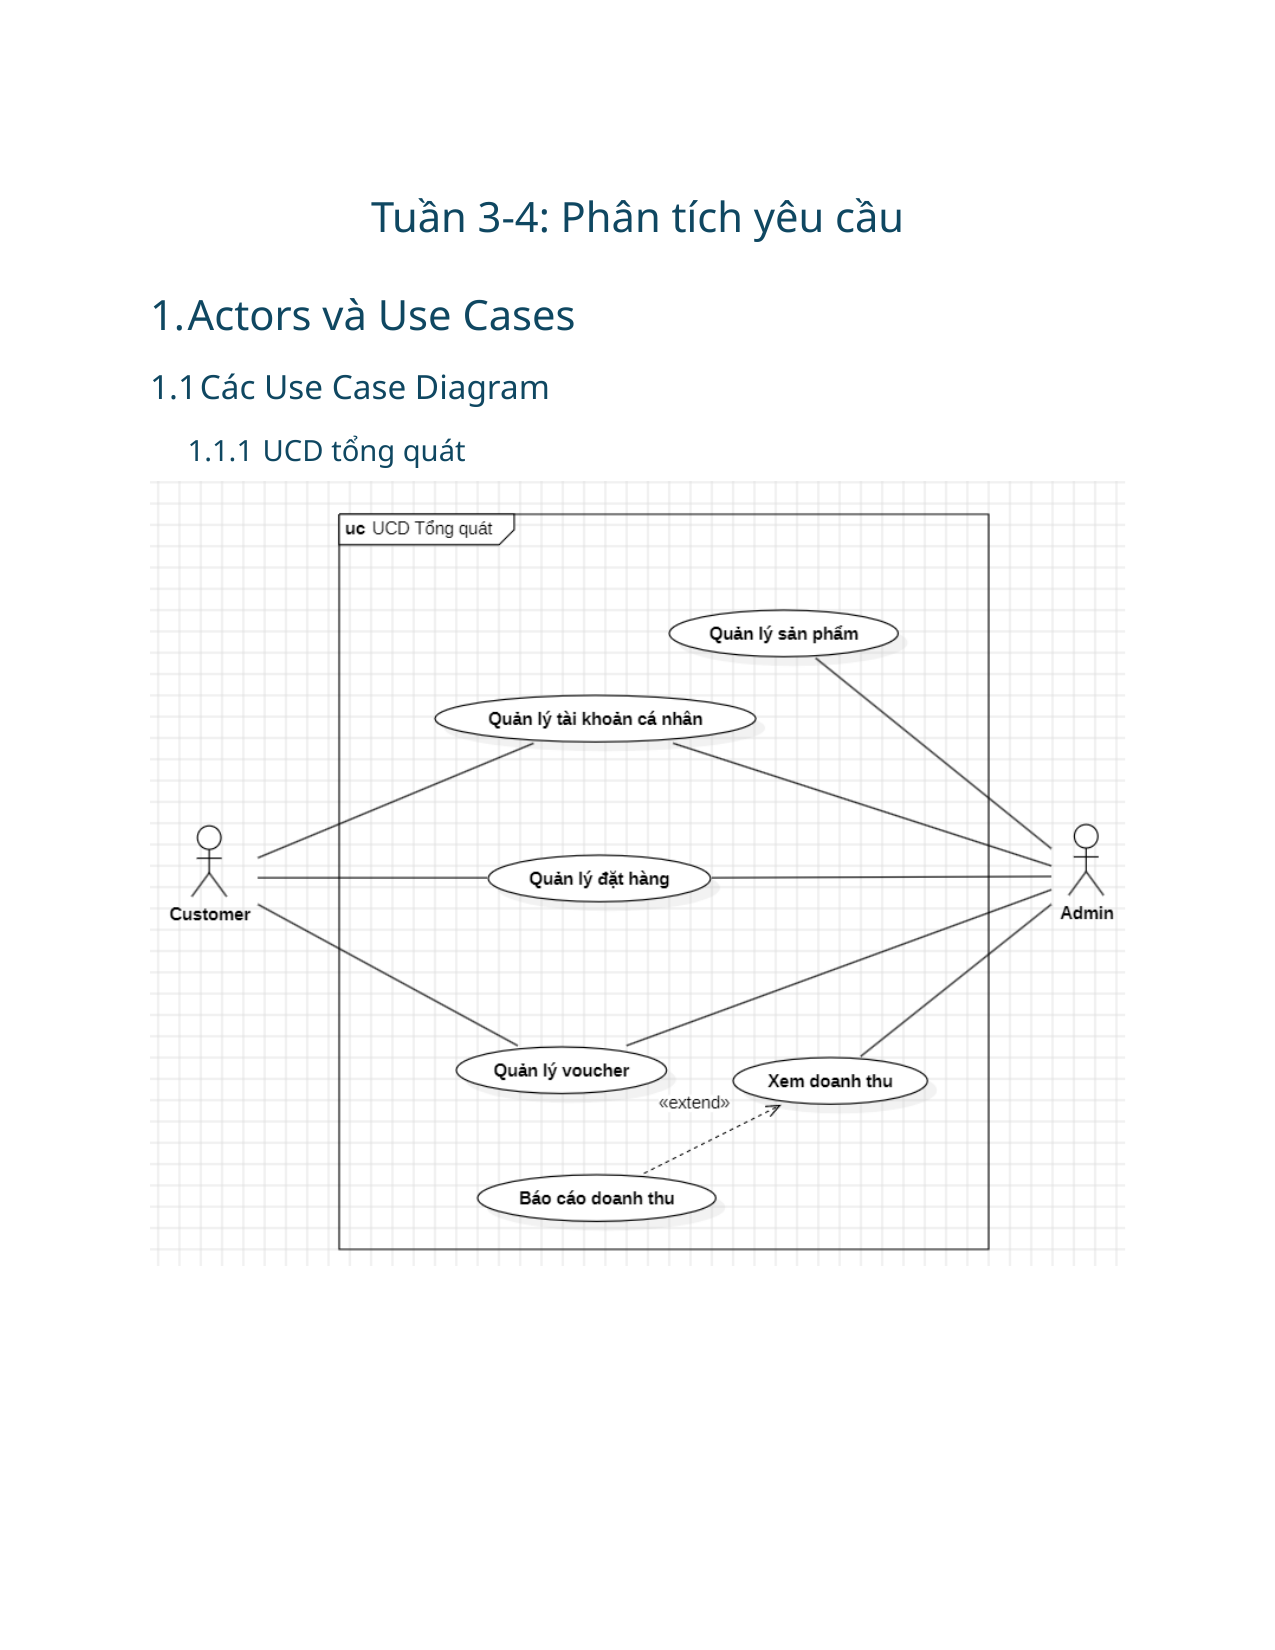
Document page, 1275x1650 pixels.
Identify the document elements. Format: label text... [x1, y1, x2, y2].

subtitle Tuần 3-4: Phân tích yêu cầu [150, 187, 1125, 244]
subtitle Các Use Case Diagram [150, 364, 1125, 409]
subtitle Actors và Use Cases [150, 286, 1125, 343]
subtitle UCD tổng quát [187, 430, 1125, 469]
picture [150, 481, 1125, 1266]
